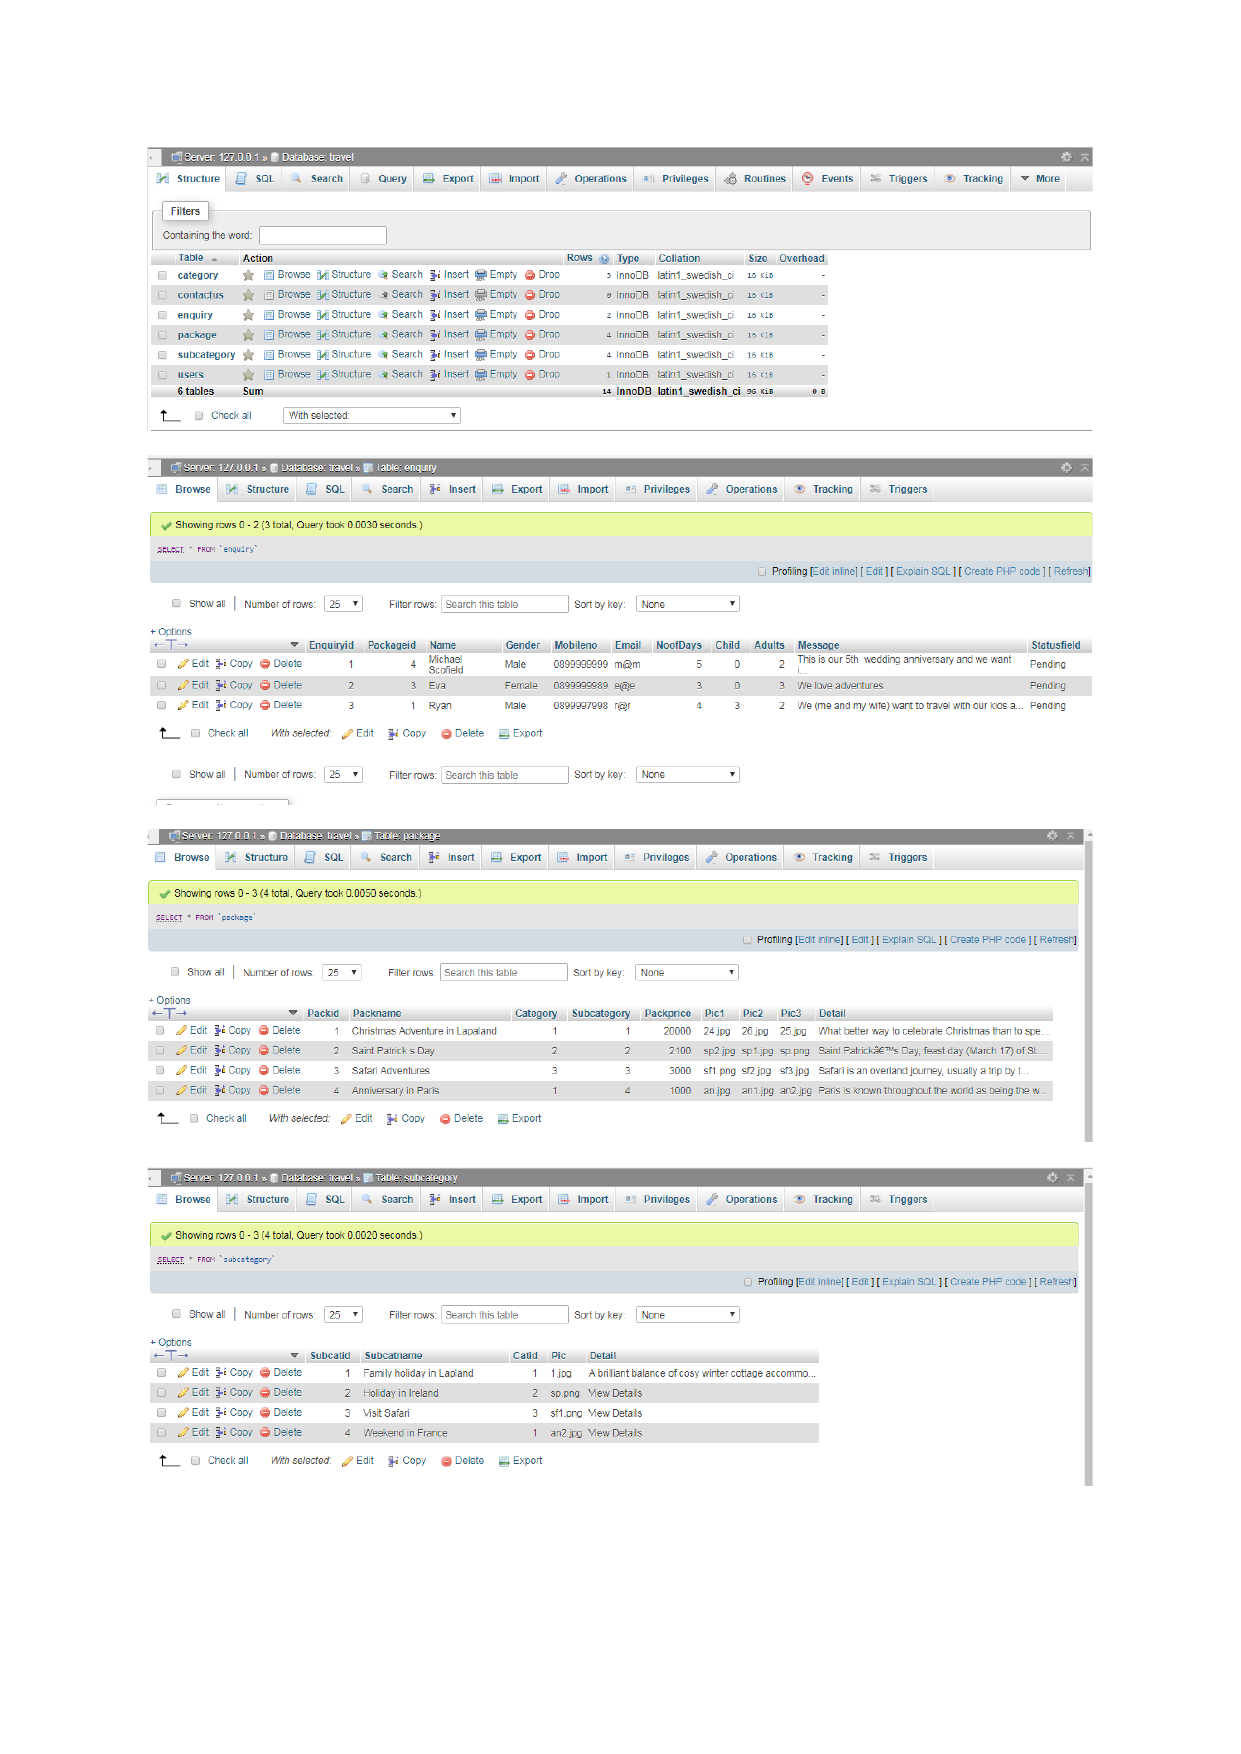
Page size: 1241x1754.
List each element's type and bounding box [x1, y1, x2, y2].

picture [147, 455, 1093, 805]
picture [147, 147, 1093, 431]
picture [147, 829, 1093, 1142]
picture [147, 1167, 1093, 1486]
